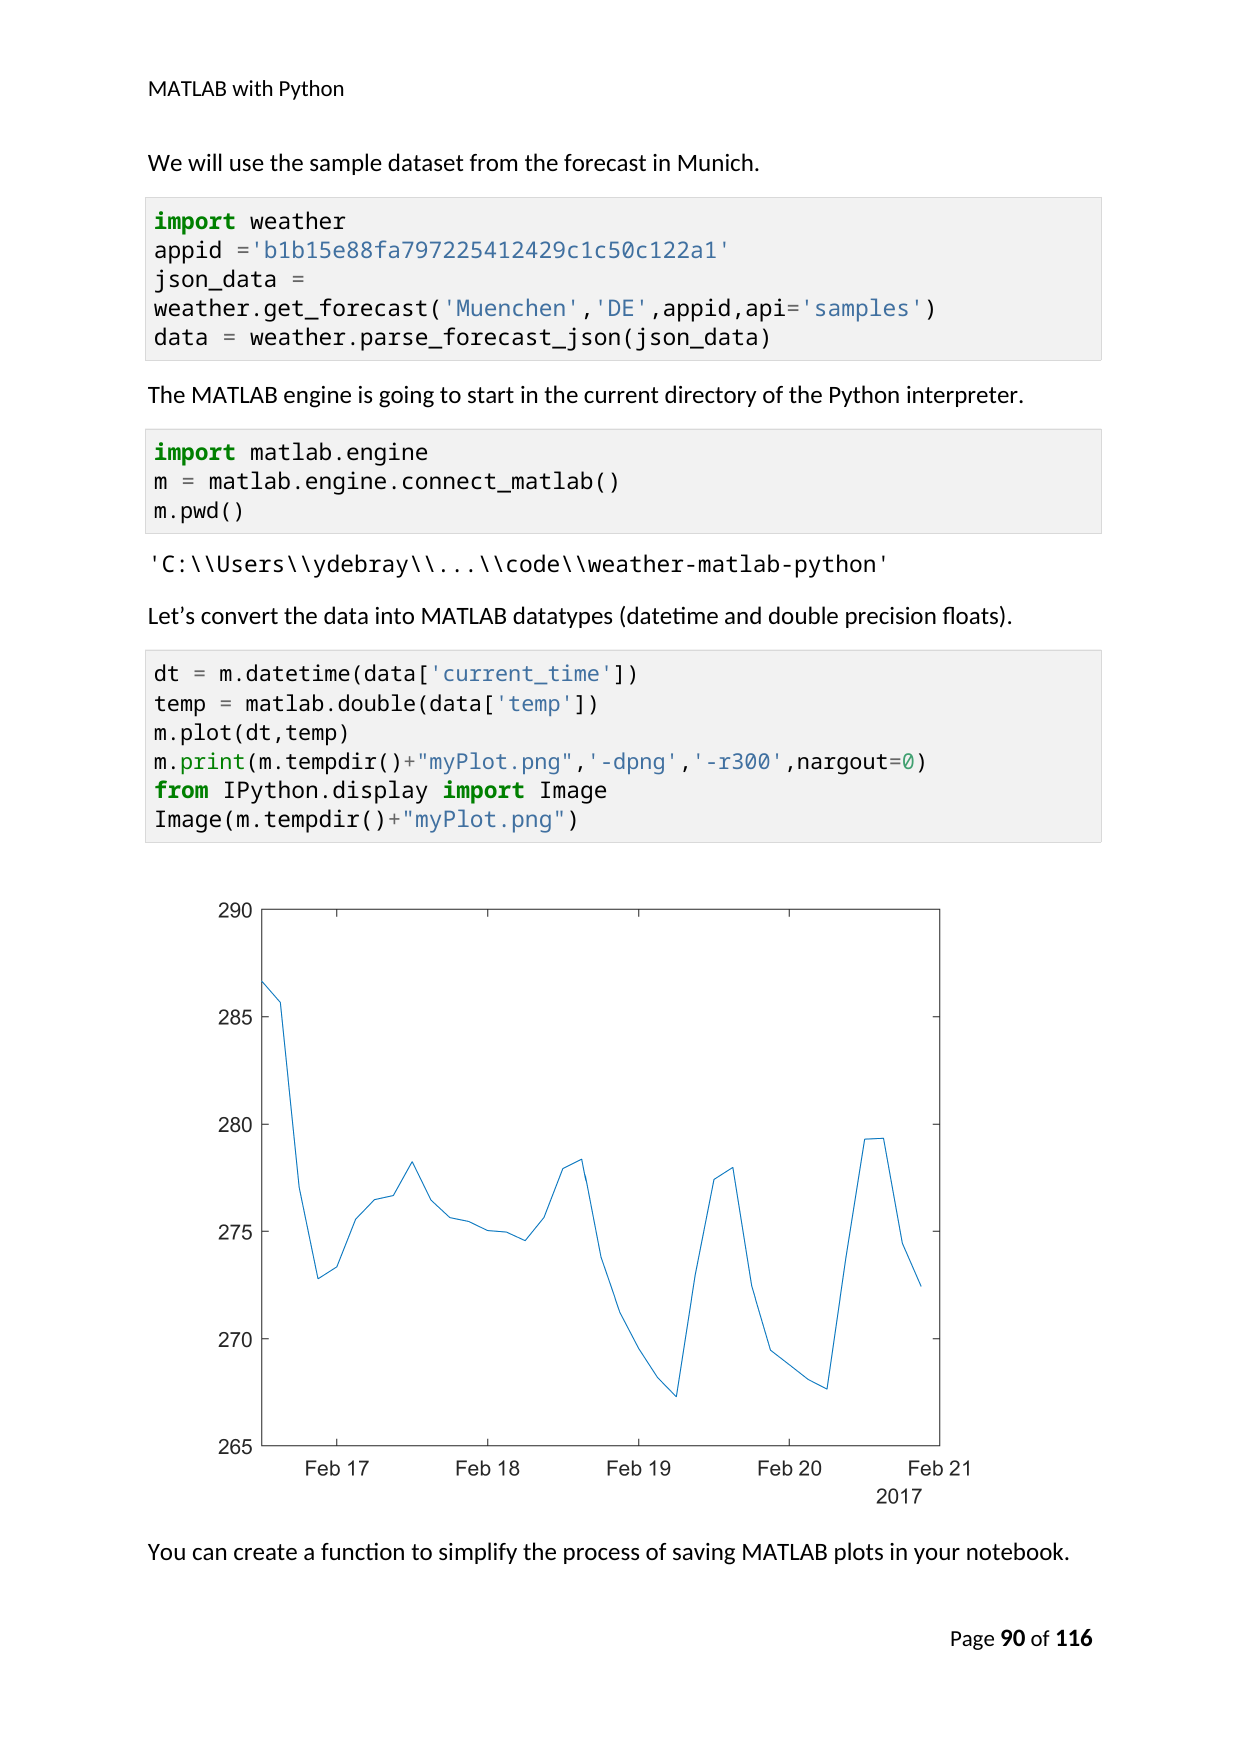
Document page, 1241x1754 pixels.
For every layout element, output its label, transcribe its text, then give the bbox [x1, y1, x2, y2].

picture [147, 861, 1023, 1518]
text import matlab.engine m = matlab.engine.connect_matlab() [146, 430, 1101, 487]
text 'C:\\Users\\ydebray\\...\\code\\weather-matlab-python' [148, 548, 1093, 579]
text m.pwd() [146, 487, 1101, 533]
text The MATLAB engine is going to start in the current directory of the Python interpreter. [148, 379, 1093, 410]
text dt = m.datetime(data['current_time']) temp = matlab.double(data['temp']) m.plot(dt,temp) m.print(m.tempdir()+"myPlot.png",'-dpng','-r300',nargout=0) [146, 651, 1101, 766]
text You can create a function to simplify the process of saving MATLAB plots in your notebook. [148, 1536, 1093, 1567]
text from IPython.display import Image Image(m.tempdir()+"myPlot.png") [146, 766, 1101, 842]
text Let’s convert the data into MATLAB datatypes (datetime and double precision floats). [148, 600, 1093, 631]
text We will use the sample dataset from the forecast in Munich. [148, 148, 1093, 178]
text import weather appid ='b1b15e88fa797225412429c1c50c122a1' json_data = weather.get_forecast('Muenchen','DE',appid,api='samples') data = weather.parse_forecast_json(json_data) [146, 198, 1101, 360]
